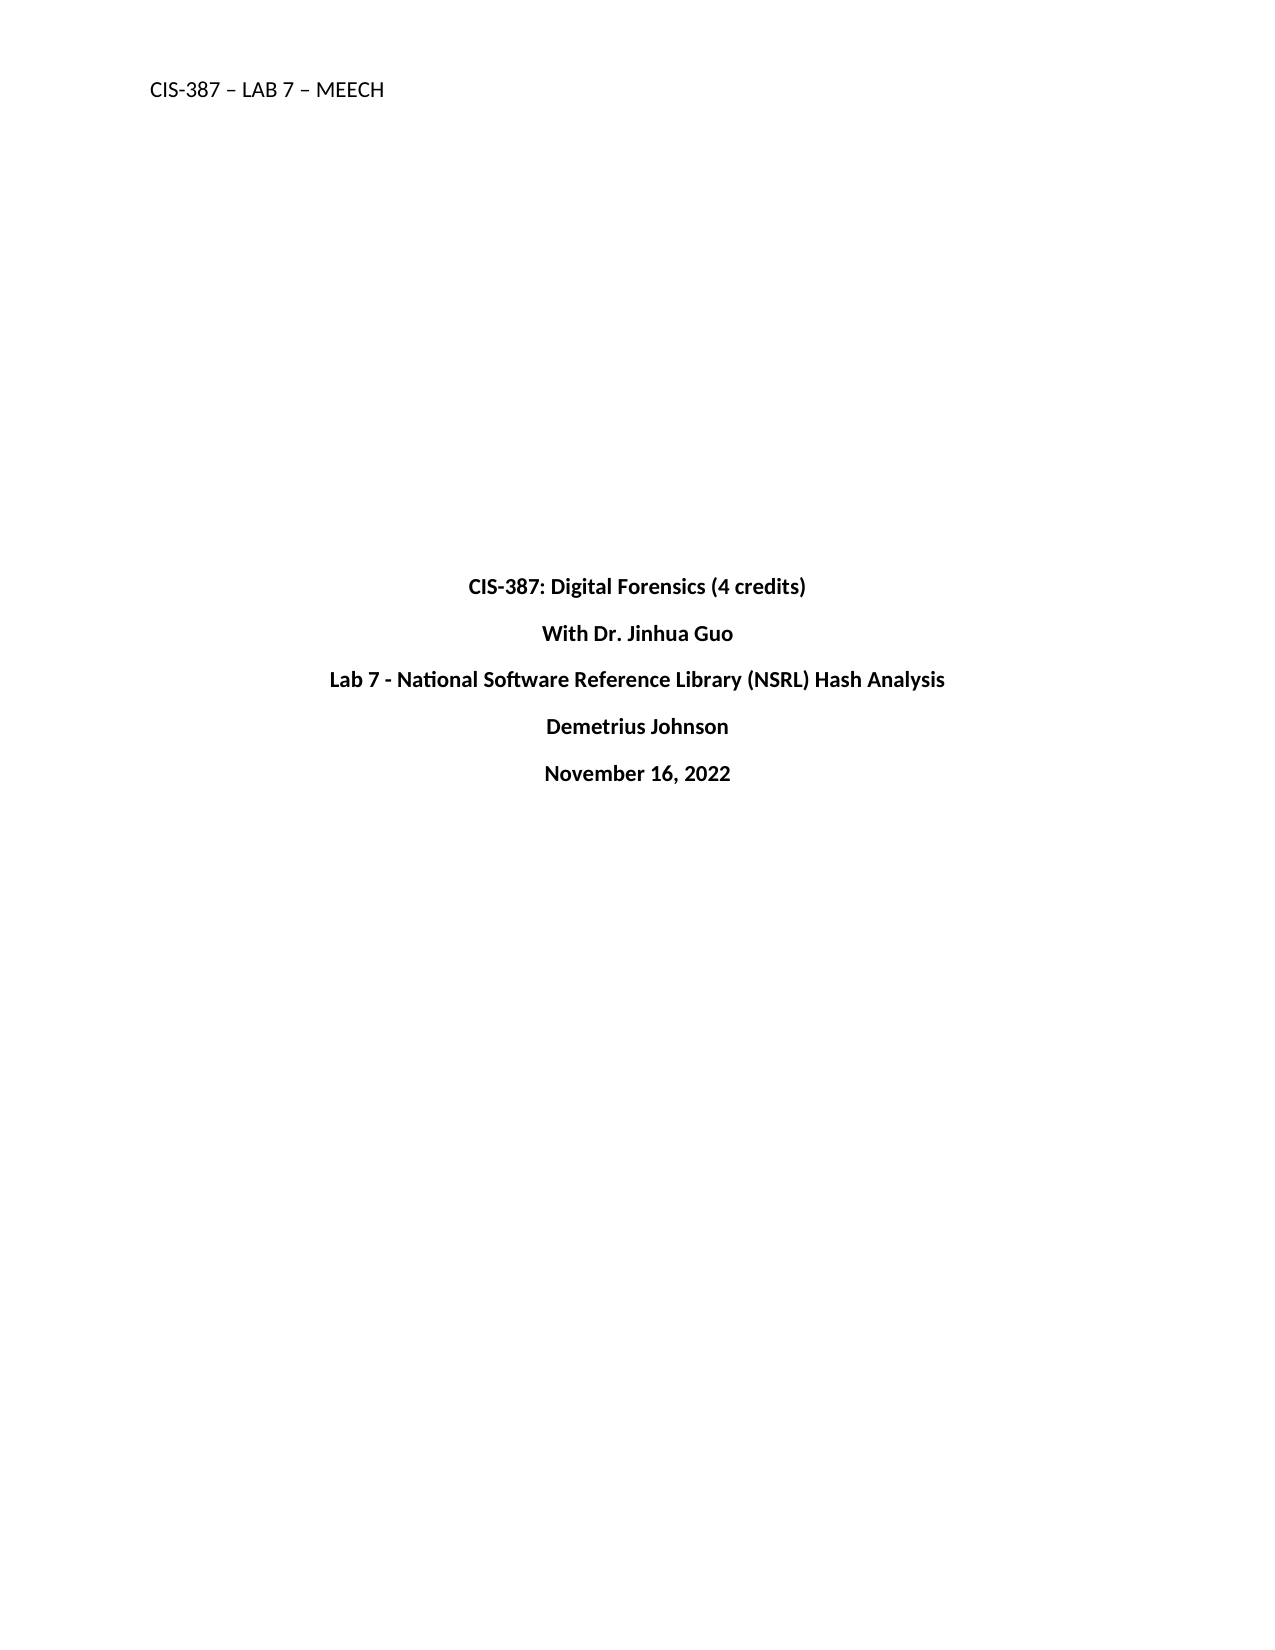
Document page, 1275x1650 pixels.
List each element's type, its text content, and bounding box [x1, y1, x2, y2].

text Lab 7 - National Software Reference Library (NSRL) Hash Analysis [150, 666, 1125, 694]
text CIS-387: Digital Forensics (4 credits) [150, 572, 1125, 600]
text Demetrius Johnson [150, 712, 1125, 741]
text With Dr. Jinhua Guo [150, 619, 1125, 647]
text November 16, 2022 [150, 759, 1125, 787]
